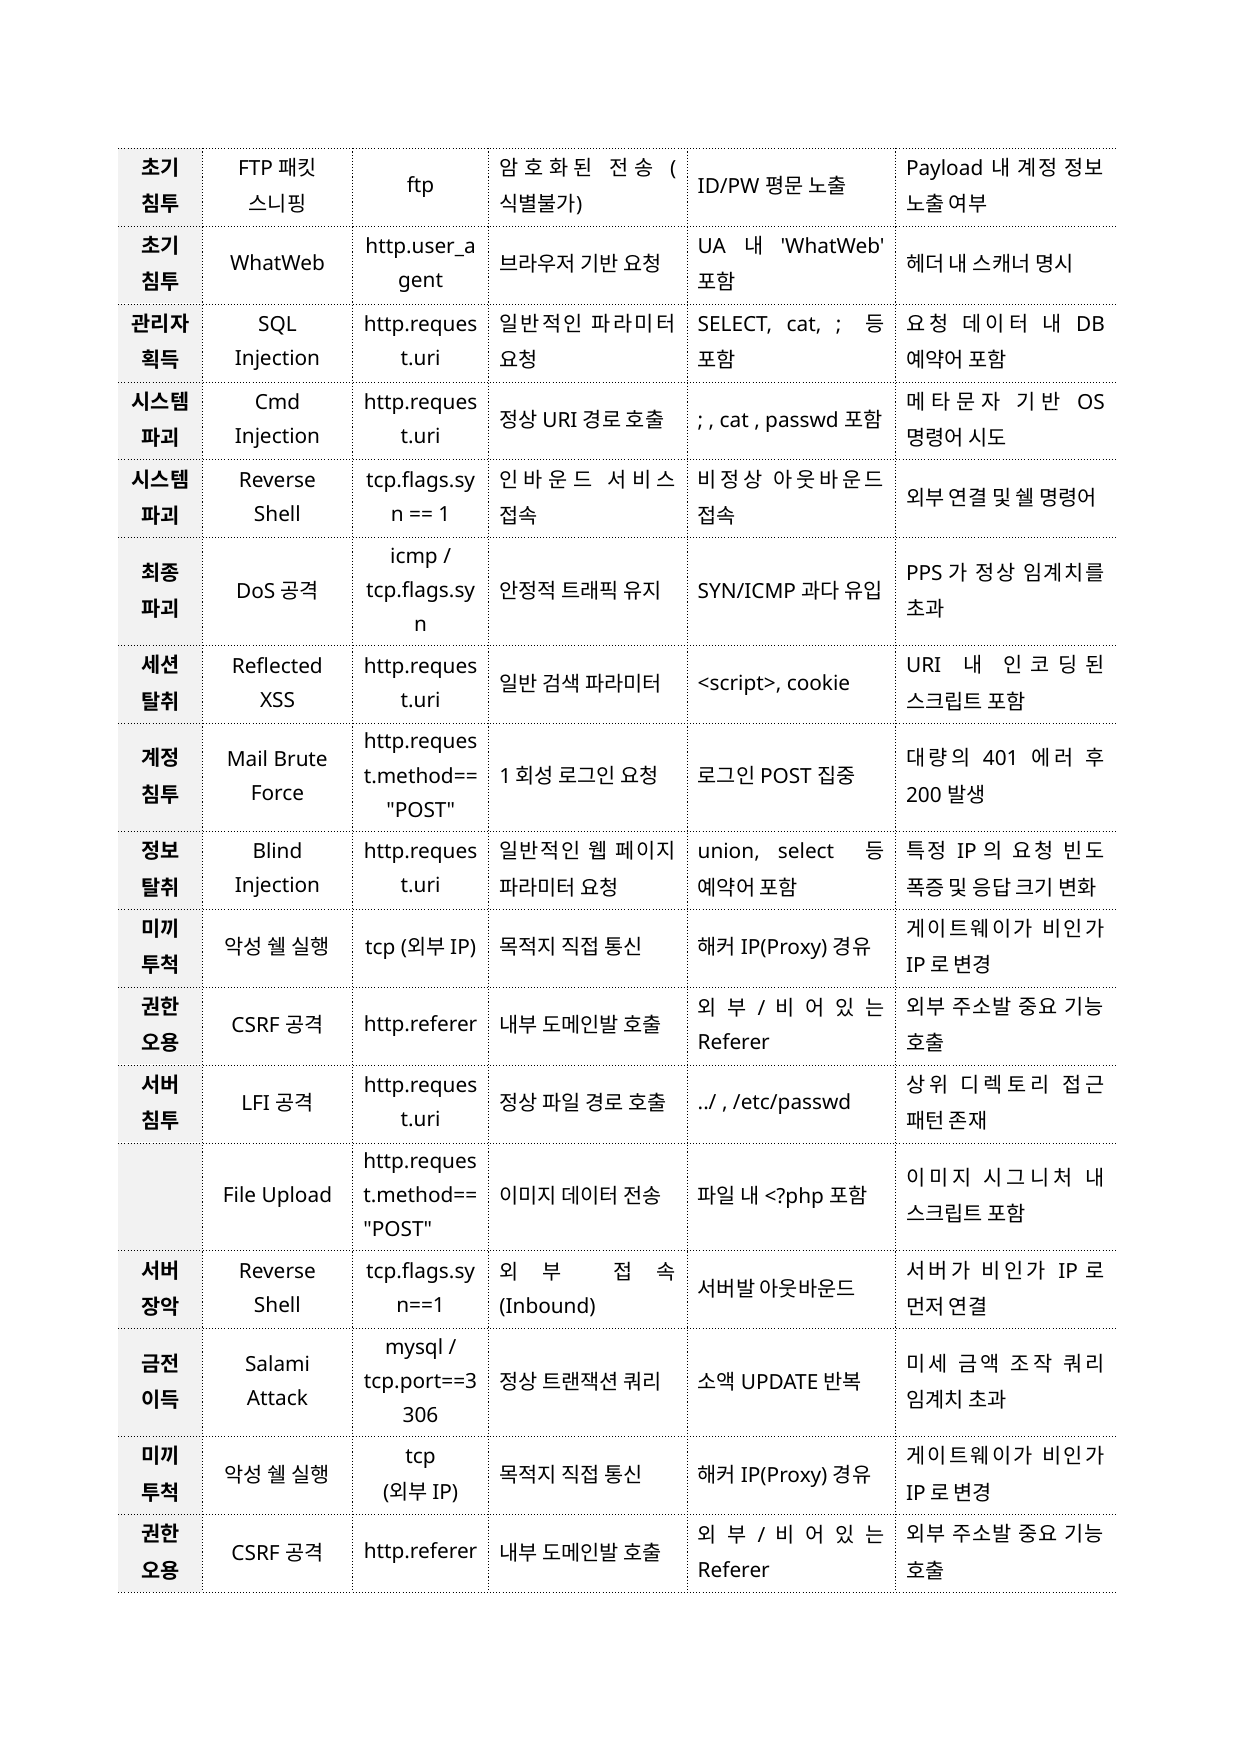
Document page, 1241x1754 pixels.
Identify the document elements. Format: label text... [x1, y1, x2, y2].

table_cell 내부 도메인발 호출 [488, 1514, 687, 1592]
table_cell 상위 디렉토리 접근 패턴 존재 [895, 1065, 1115, 1142]
table_cell tcp.flags.syn==1 [353, 1250, 488, 1328]
table_cell Mail Brute Force [202, 723, 352, 831]
table_cell 대량의 401 에러 후 200 발생 [895, 723, 1115, 831]
table_cell 일반적인 파라미터 요청 [488, 304, 687, 381]
table_cell Cmd Injection [202, 381, 352, 459]
table_cell 외부 주소발 중요 기능 호출 [895, 1514, 1115, 1592]
table_cell 서버발 아웃바운드 [687, 1250, 895, 1328]
table_cell CSRF 공격 [202, 1514, 352, 1592]
table_cell WhatWeb [202, 226, 352, 303]
table_cell 권한 오용 [118, 987, 202, 1064]
table_cell 로그인 POST 집중 [687, 723, 895, 831]
table_cell 미끼 투척 [118, 909, 202, 987]
table_cell 미끼 투척 [118, 1436, 202, 1514]
table_cell 이미지 시그니처 내 스크립트 포함 [895, 1143, 1115, 1250]
table_cell icmp / tcp.flags.syn [353, 537, 488, 645]
table_cell http.request.uri [353, 1065, 488, 1142]
table_cell 목적지 직접 통신 [488, 909, 687, 987]
table_cell 서버 침투 [118, 1065, 202, 1142]
table_cell http.request.uri [353, 381, 488, 459]
table_cell Reflected XSS [202, 645, 352, 723]
table_cell ; , cat , passwd 포함 [687, 381, 895, 459]
table_cell 세션 탈취 [118, 645, 202, 723]
table_cell http.request.uri [353, 645, 488, 723]
table_cell 게이트웨이가 비인가 IP로 변경 [895, 909, 1115, 987]
table_cell 초기 침투 [118, 226, 202, 303]
table_cell http.referer [353, 987, 488, 1064]
table_cell 파일 내 <?php 포함 [687, 1143, 895, 1250]
table_cell http.request.uri [353, 304, 488, 381]
table_cell 일반 검색 파라미터 [488, 645, 687, 723]
table_cell 초기 침투 [118, 148, 202, 226]
table_cell 해커 IP(Proxy) 경유 [687, 909, 895, 987]
table_cell 정상 트랜잭션 쿼리 [488, 1328, 687, 1436]
table_cell 내부 도메인발 호출 [488, 987, 687, 1064]
table_cell 금전 이득 [118, 1328, 202, 1436]
table_cell http.user_agent [353, 226, 488, 303]
table_cell [118, 1143, 202, 1250]
table_cell Reverse Shell [202, 459, 352, 537]
table_cell File Upload [202, 1143, 352, 1250]
table_cell 최종 파괴 [118, 537, 202, 645]
table_cell Salami Attack [202, 1328, 352, 1436]
table_cell 해커 IP(Proxy) 경유 [687, 1436, 895, 1514]
table_cell Payload 내 계정 정보 노출 여부 [895, 148, 1115, 226]
table_cell 시스템 파괴 [118, 381, 202, 459]
table_cell http.request.method=="POST" [353, 1143, 488, 1250]
table_cell 악성 쉘 실행 [202, 909, 352, 987]
table_cell union, select 등 예약어 포함 [687, 831, 895, 909]
table_cell 일반적인 웹 페이지 파라미터 요청 [488, 831, 687, 909]
table_cell ../ , /etc/passwd [687, 1065, 895, 1142]
table_cell 외부 주소발 중요 기능 호출 [895, 987, 1115, 1064]
table_cell 메타문자 기반 OS 명령어 시도 [895, 381, 1115, 459]
table_cell 악성 쉘 실행 [202, 1436, 352, 1514]
table_cell 외부 연결 및 쉘 명령어 [895, 459, 1115, 537]
table_cell 서버가 비인가 IP로 먼저 연결 [895, 1250, 1115, 1328]
table_cell ftp [353, 148, 488, 226]
table_cell 서버 장악 [118, 1250, 202, 1328]
table_cell FTP 패킷 스니핑 [202, 148, 352, 226]
table_cell http.request.method=="POST" [353, 723, 488, 831]
table_cell SQL Injection [202, 304, 352, 381]
table_cell mysql / tcp.port==3306 [353, 1328, 488, 1436]
table_cell LFI 공격 [202, 1065, 352, 1142]
table_cell 권한 오용 [118, 1514, 202, 1592]
table_cell 게이트웨이가 비인가 IP로 변경 [895, 1436, 1115, 1514]
table_cell 계정 침투 [118, 723, 202, 831]
table_cell tcp.flags.syn == 1 [353, 459, 488, 537]
table_cell 외부/비어있는 Referer [687, 1514, 895, 1592]
table_cell 안정적 트래픽 유지 [488, 537, 687, 645]
table_cell http.request.uri [353, 831, 488, 909]
table_cell 비정상 아웃바운드 접속 [687, 459, 895, 537]
table_cell tcp (외부 IP) [353, 909, 488, 987]
table_cell 인바운드 서비스 접속 [488, 459, 687, 537]
table_cell DoS 공격 [202, 537, 352, 645]
table_cell tcp (외부 IP) [353, 1436, 488, 1514]
table_cell 1회성 로그인 요청 [488, 723, 687, 831]
table_cell 외부 접속(Inbound) [488, 1250, 687, 1328]
table_cell 헤더 내 스캐너 명시 [895, 226, 1115, 303]
table_cell Reverse Shell [202, 1250, 352, 1328]
table_cell 미세 금액 조작 쿼리 임계치 초과 [895, 1328, 1115, 1436]
table_cell 암호화된 전송 (식별불가) [488, 148, 687, 226]
table_cell 정보 탈취 [118, 831, 202, 909]
table_cell SELECT, cat, ; 등 포함 [687, 304, 895, 381]
table_cell 관리자 획득 [118, 304, 202, 381]
table_cell 목적지 직접 통신 [488, 1436, 687, 1514]
table_cell 시스템 파괴 [118, 459, 202, 537]
table_cell SYN/ICMP 과다 유입 [687, 537, 895, 645]
table_cell URI 내 인코딩된 스크립트 포함 [895, 645, 1115, 723]
table_cell CSRF 공격 [202, 987, 352, 1064]
table_cell PPS가 정상 임계치를 초과 [895, 537, 1115, 645]
table_cell Blind Injection [202, 831, 352, 909]
table_cell UA 내 'WhatWeb' 포함 [687, 226, 895, 303]
table_cell 정상 파일 경로 호출 [488, 1065, 687, 1142]
table_cell 정상 URI 경로 호출 [488, 381, 687, 459]
table_cell 외부/비어있는 Referer [687, 987, 895, 1064]
table_cell http.referer [353, 1514, 488, 1592]
table_cell 브라우저 기반 요청 [488, 226, 687, 303]
table_cell 요청 데이터 내 DB 예약어 포함 [895, 304, 1115, 381]
table_cell <script>, cookie [687, 645, 895, 723]
table_cell 소액 UPDATE 반복 [687, 1328, 895, 1436]
table_cell 특정 IP의 요청 빈도 폭증 및 응답 크기 변화 [895, 831, 1115, 909]
table_cell 이미지 데이터 전송 [488, 1143, 687, 1250]
table_cell ID/PW 평문 노출 [687, 148, 895, 226]
